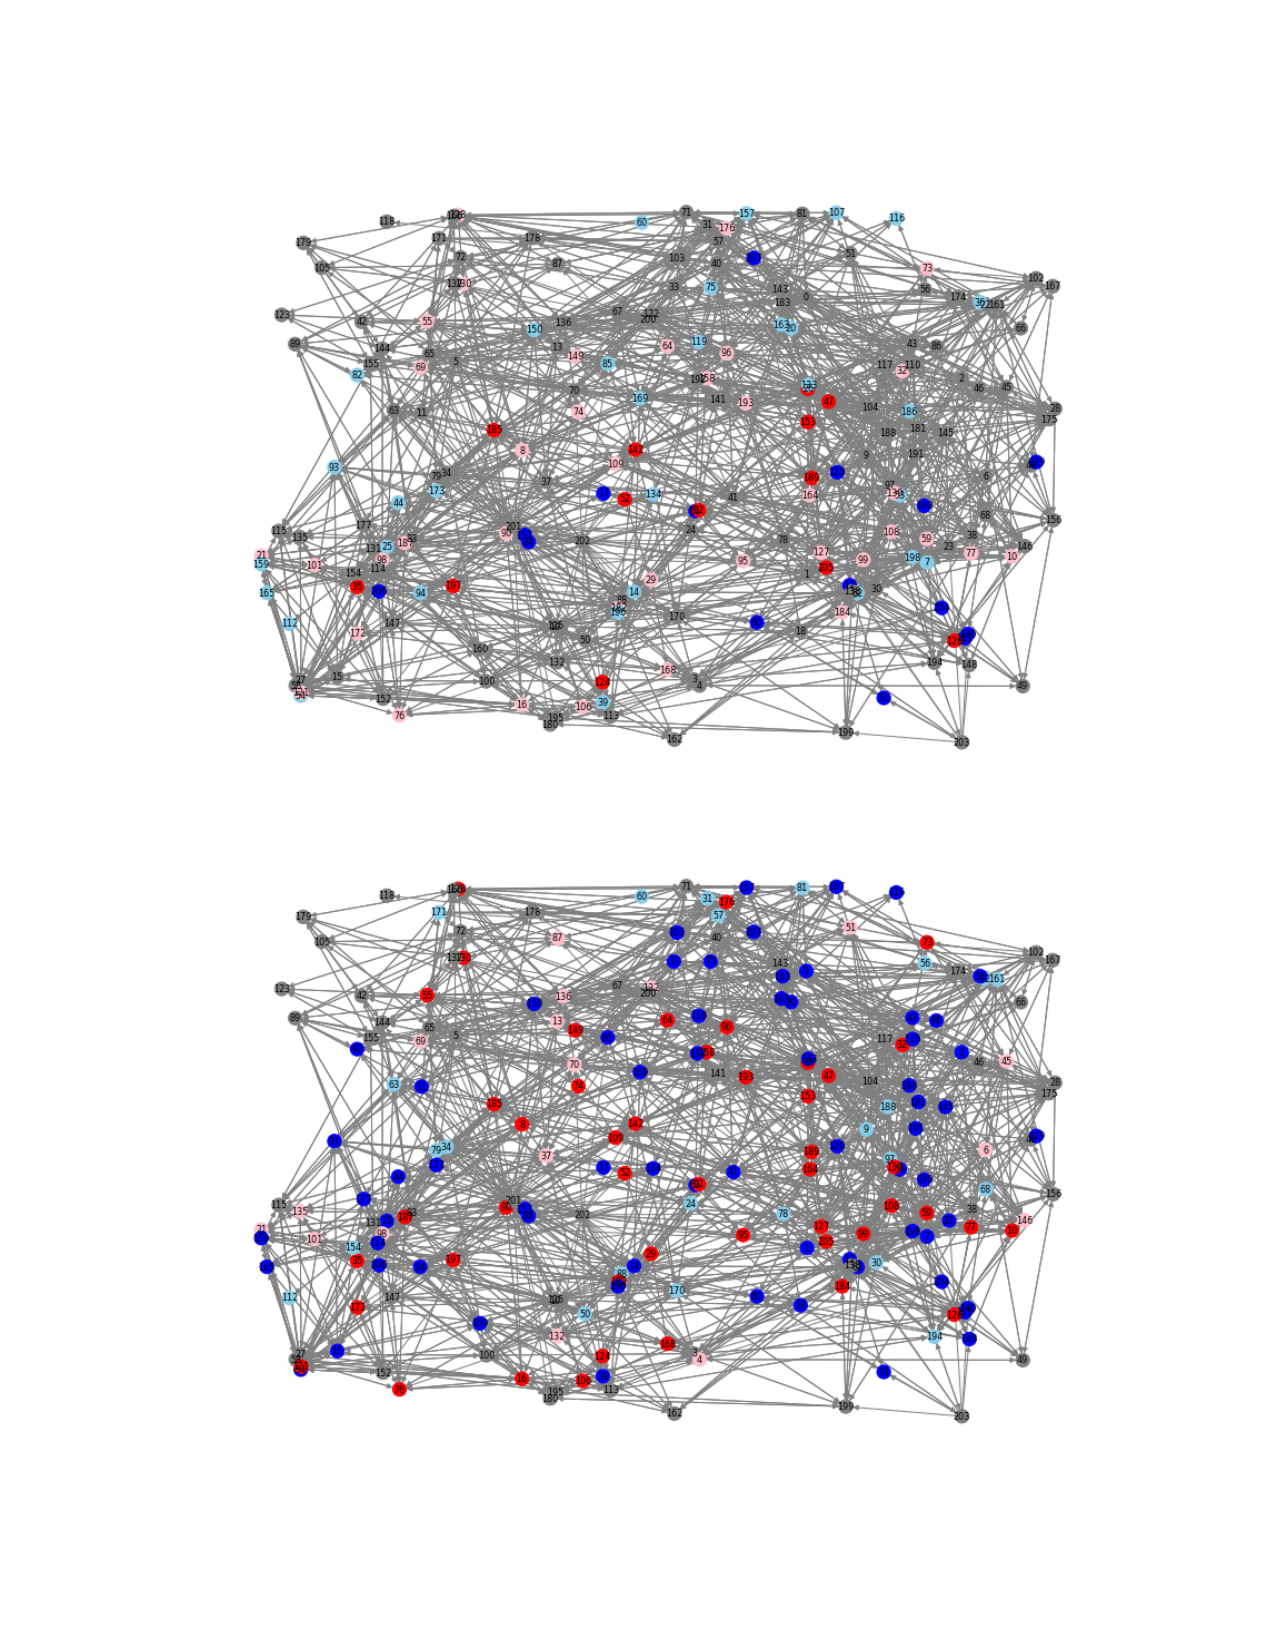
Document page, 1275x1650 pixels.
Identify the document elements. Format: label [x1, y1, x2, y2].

picture [170, 824, 1146, 1480]
picture [170, 150, 1146, 806]
